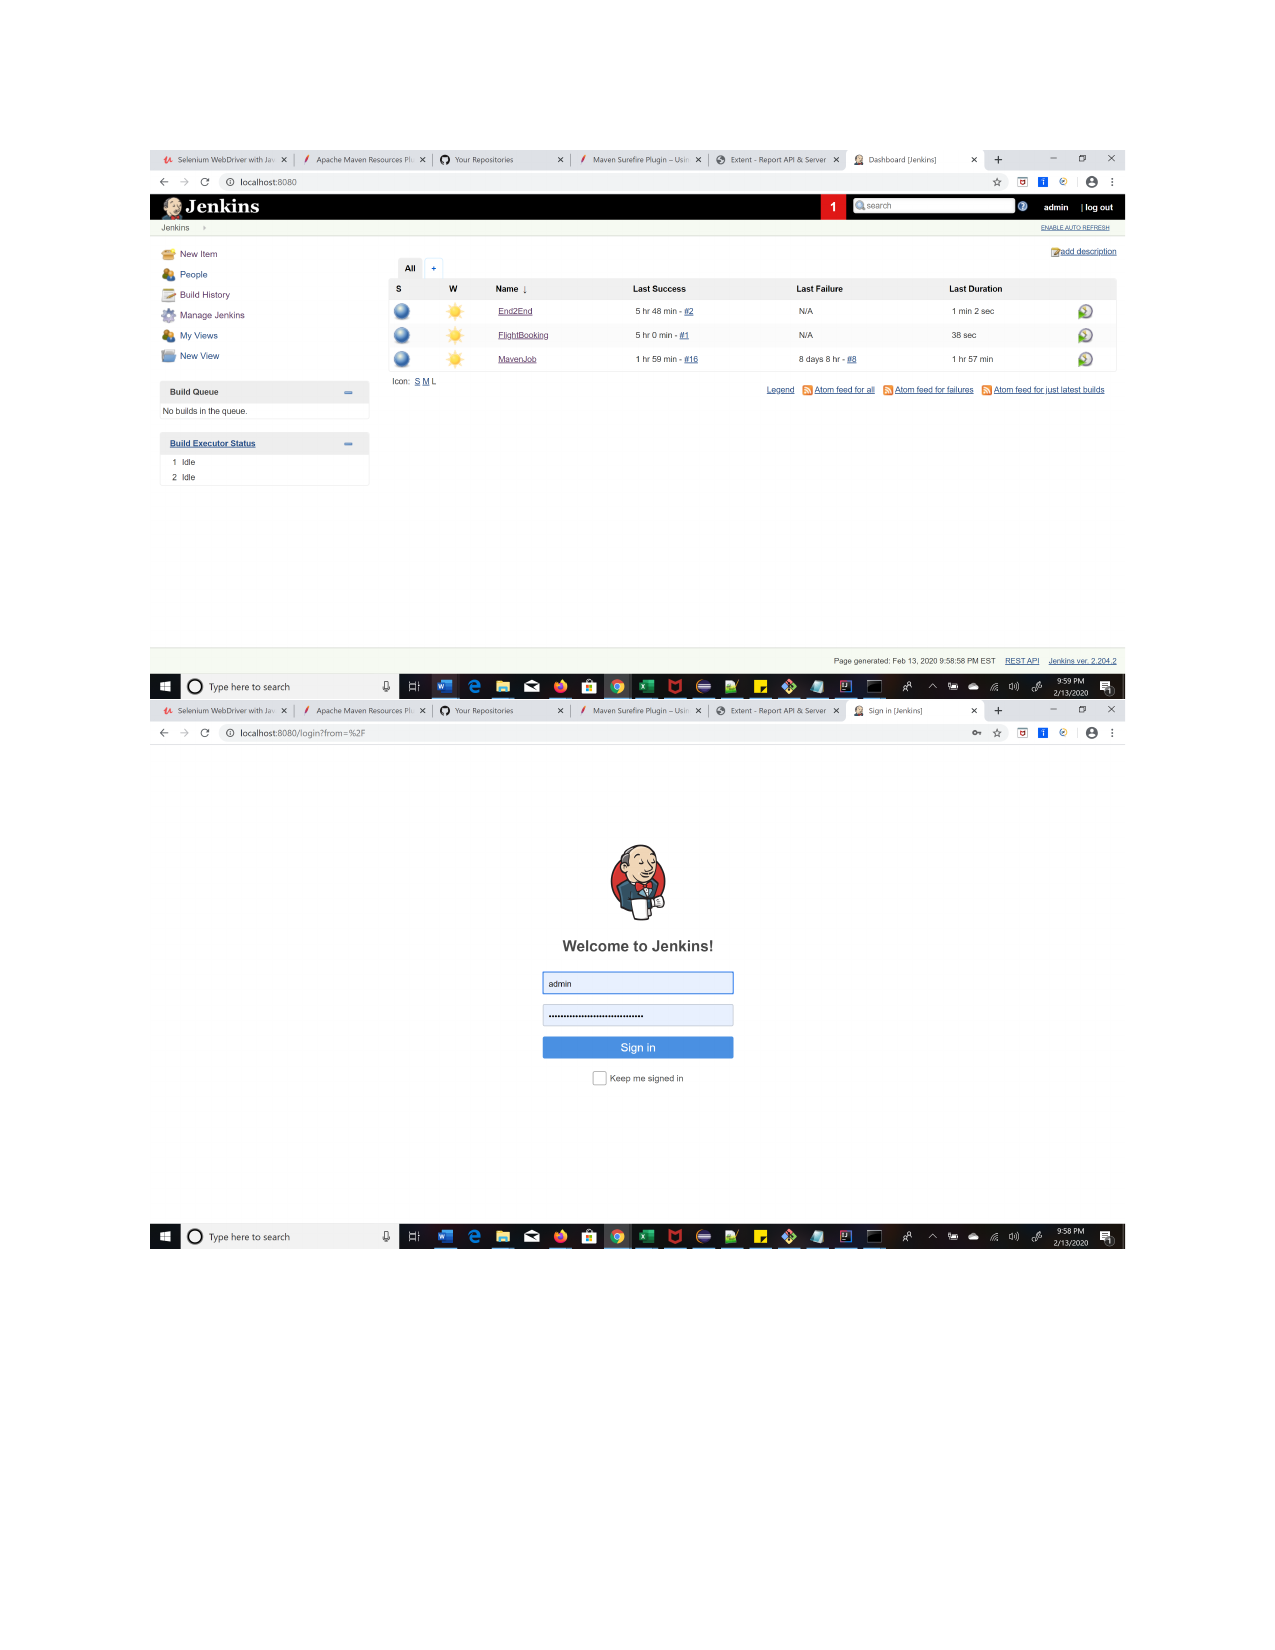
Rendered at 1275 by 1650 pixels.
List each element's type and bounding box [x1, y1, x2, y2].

picture [150, 700, 1125, 1249]
picture [150, 150, 1125, 699]
